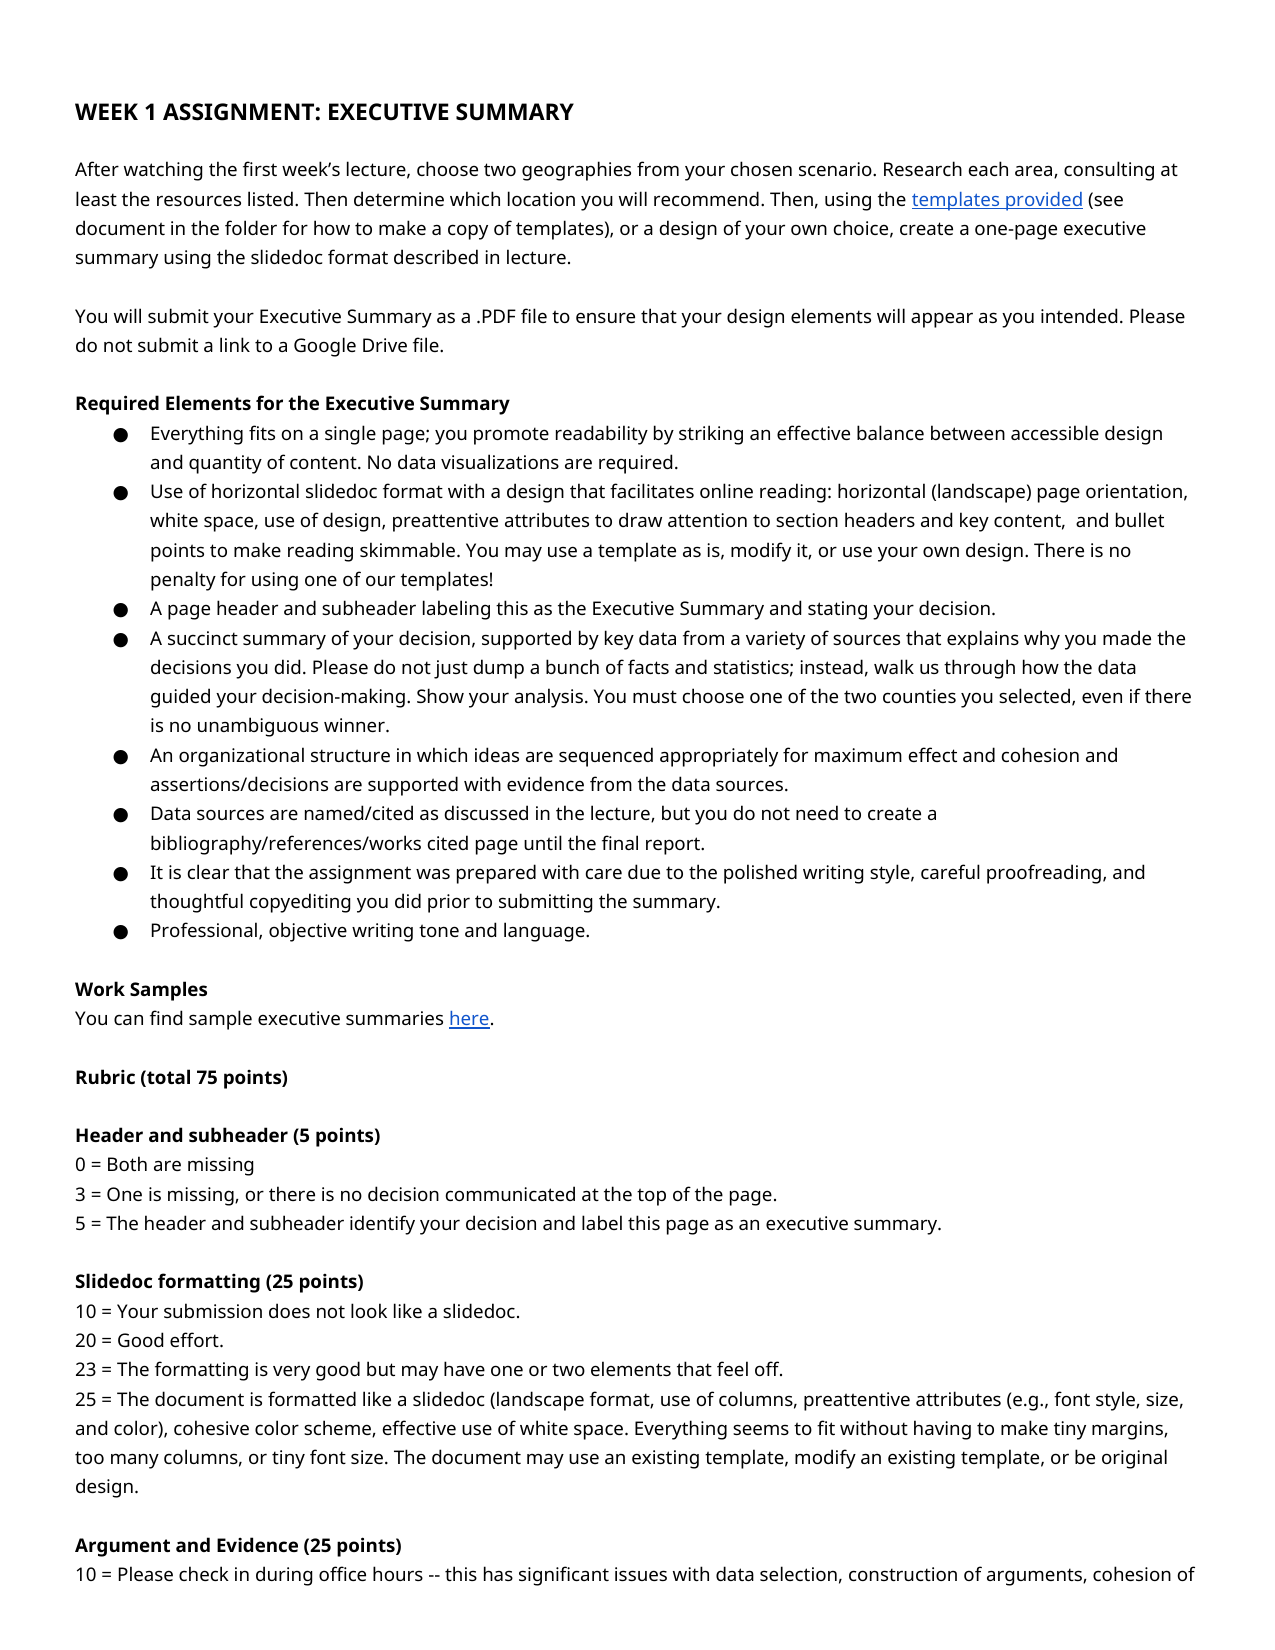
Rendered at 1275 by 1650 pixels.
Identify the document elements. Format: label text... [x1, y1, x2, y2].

list Everything fits on a single page; you promote readability by striking an effective balance between accessible design and quantity of content. No data visualizations are required. [112, 420, 1200, 475]
text 3 = One is missing, or there is no decision communicated at the top of the page. [75, 1181, 1200, 1207]
list Data sources are named/cited as discussed in the lecture, but you do not need to create a bibliography/references/works cited page until the final report. [112, 801, 1200, 855]
list A page header and subheader labeling this as the Executive Summary and stating your decision. [112, 596, 1200, 621]
text You can find sample executive summaries here. [75, 1005, 1200, 1031]
list A succinct summary of your decision, supported by key data from a variety of sources that explains why you made the decisions you did. Please do not just dump a bunch of facts and statistics; instead, walk us through how the data guided your decision-making. Show your analysis. You must choose one of the two counties you selected, even if there is no unambiguous winner. [112, 625, 1200, 738]
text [75, 1562, 1200, 1587]
text Header and subheader (5 points) [75, 1122, 1200, 1148]
text 25 = The document is formatted like a slidedoc (landscape format, use of columns, preattentive attributes (e.g., font style, size, and color), cohesive color scheme, effective use of white space. Everything seems to fit without having to make tiny margins, too many columns, or tiny font size. The document may use an existing template, modify an existing template, or be original design. [75, 1386, 1200, 1499]
text 5 = The header and subheader identify your decision and label this page as an executive summary. [75, 1210, 1200, 1236]
list Use of horizontal slidedoc format with a design that facilitates online reading: horizontal (landscape) page orientation, white space, use of design, preattentive attributes to draw attention to section headers and key content, and bullet points to make reading skimmable. You may use a template as is, modify it, or use your own design. There is no penalty for using one of our templates! [112, 478, 1200, 592]
text After watching the first week’s lecture, choose two geographies from your chosen scenario. Research each area, consulting at least the resources listed. Then determine which location you will recommend. Then, using the templates provided (see document in the folder for how to make a copy of templates), or a design of your own choice, create a one-page executive summary using the slidedoc format described in lecture. [75, 157, 1200, 270]
text 10 = Your submission does not look like a slidedoc. [75, 1298, 1200, 1324]
text 20 = Good effort. [75, 1327, 1200, 1353]
list It is clear that the assignment was prepared with care due to the polished writing style, careful proofreading, and thoughtful copyediting you did prior to submitting the summary. [112, 859, 1200, 914]
text Slidedoc formatting (25 points) [75, 1269, 1200, 1294]
text 0 = Both are missing [75, 1152, 1200, 1177]
list Professional, objective writing tone and language. [112, 918, 1200, 943]
text Work Samples [75, 976, 1200, 1002]
text Argument and Evidence (25 points) [75, 1532, 1200, 1558]
text Rubric (total 75 points) [75, 1064, 1200, 1089]
text 23 = The formatting is very good but may have one or two elements that feel off. [75, 1357, 1200, 1382]
list An organizational structure in which ideas are sequenced appropriately for maximum effect and cohesion and assertions/decisions are supported with evidence from the data sources. [112, 742, 1200, 797]
text You will submit your Executive Summary as a .PDF file to ensure that your design elements will appear as you intended. Please do not submit a link to a Google Drive file. [75, 303, 1200, 358]
text Required Elements for the Executive Summary [75, 391, 1200, 416]
subtitle WEEK 1 ASSIGNMENT: EXECUTIVE SUMMARY [75, 96, 1200, 127]
